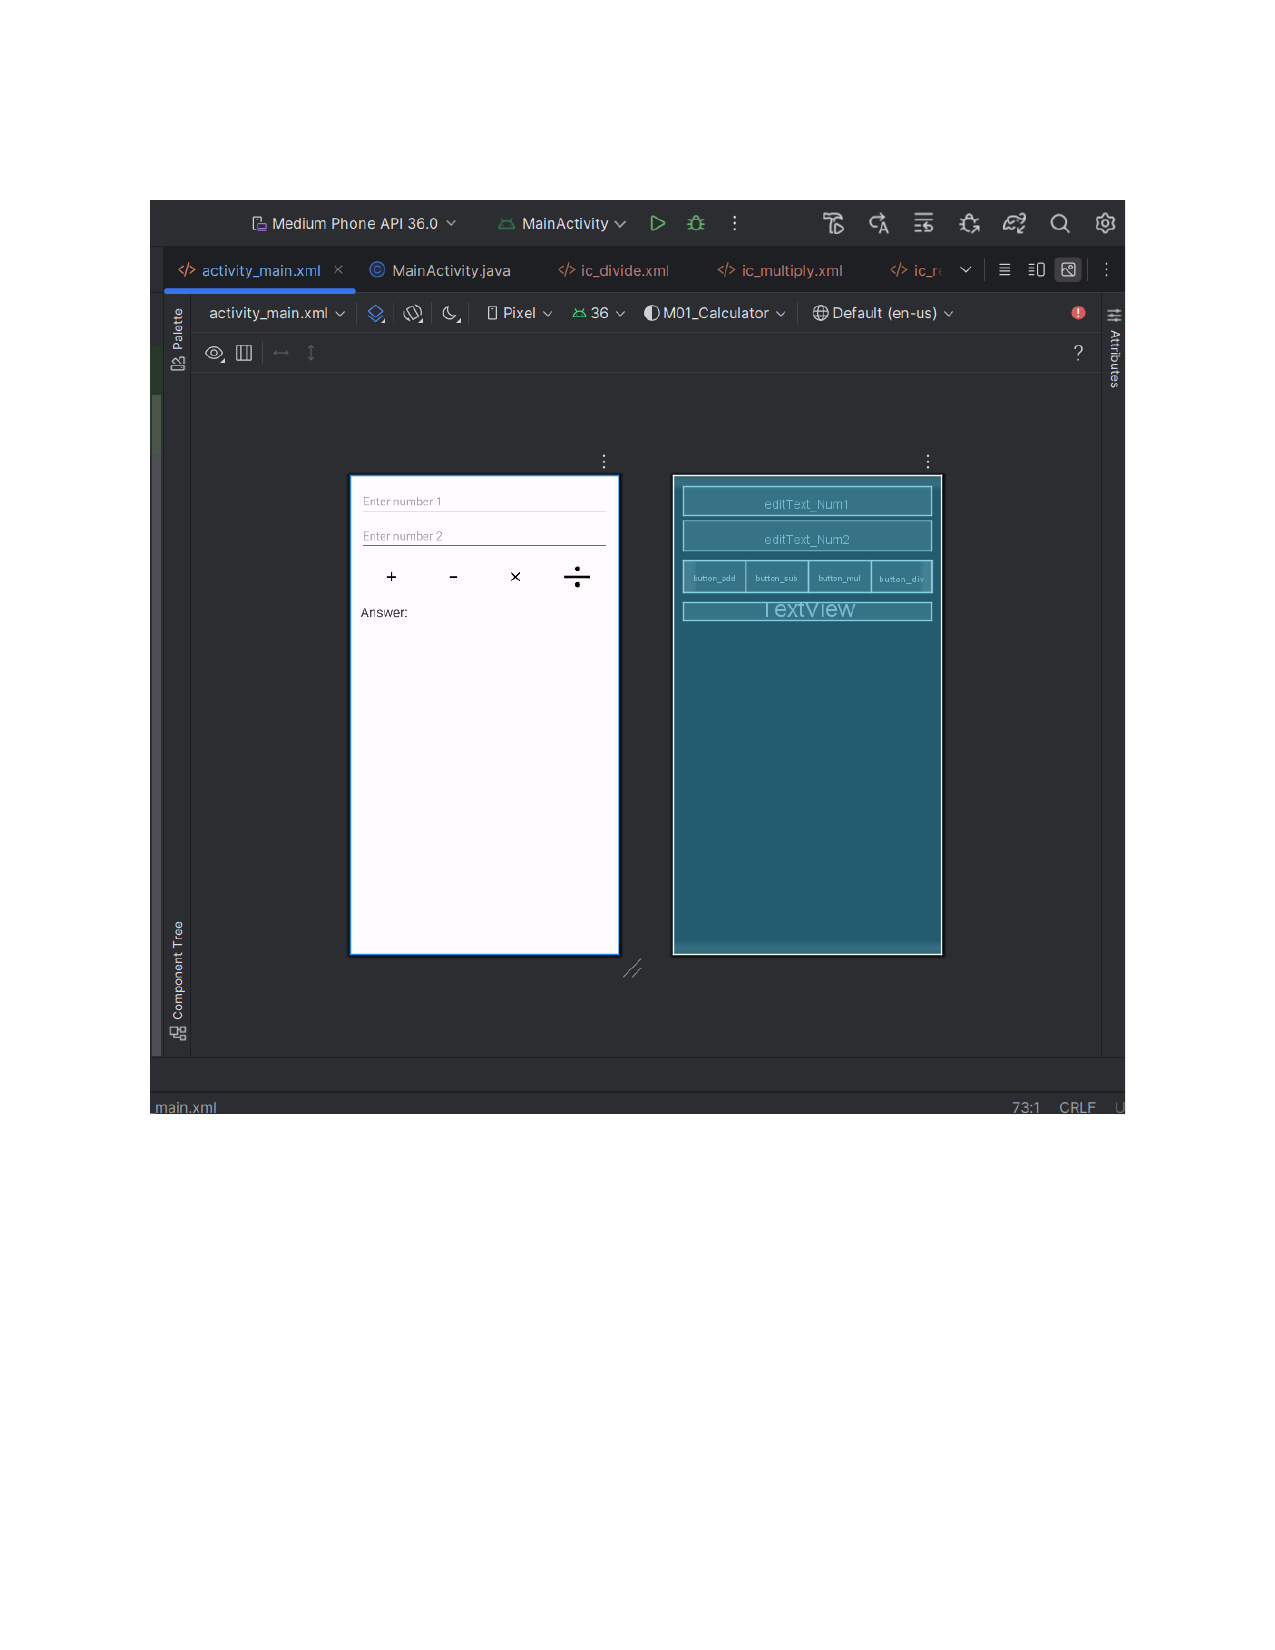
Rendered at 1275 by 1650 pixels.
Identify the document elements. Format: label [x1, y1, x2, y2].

picture [150, 200, 1125, 1114]
